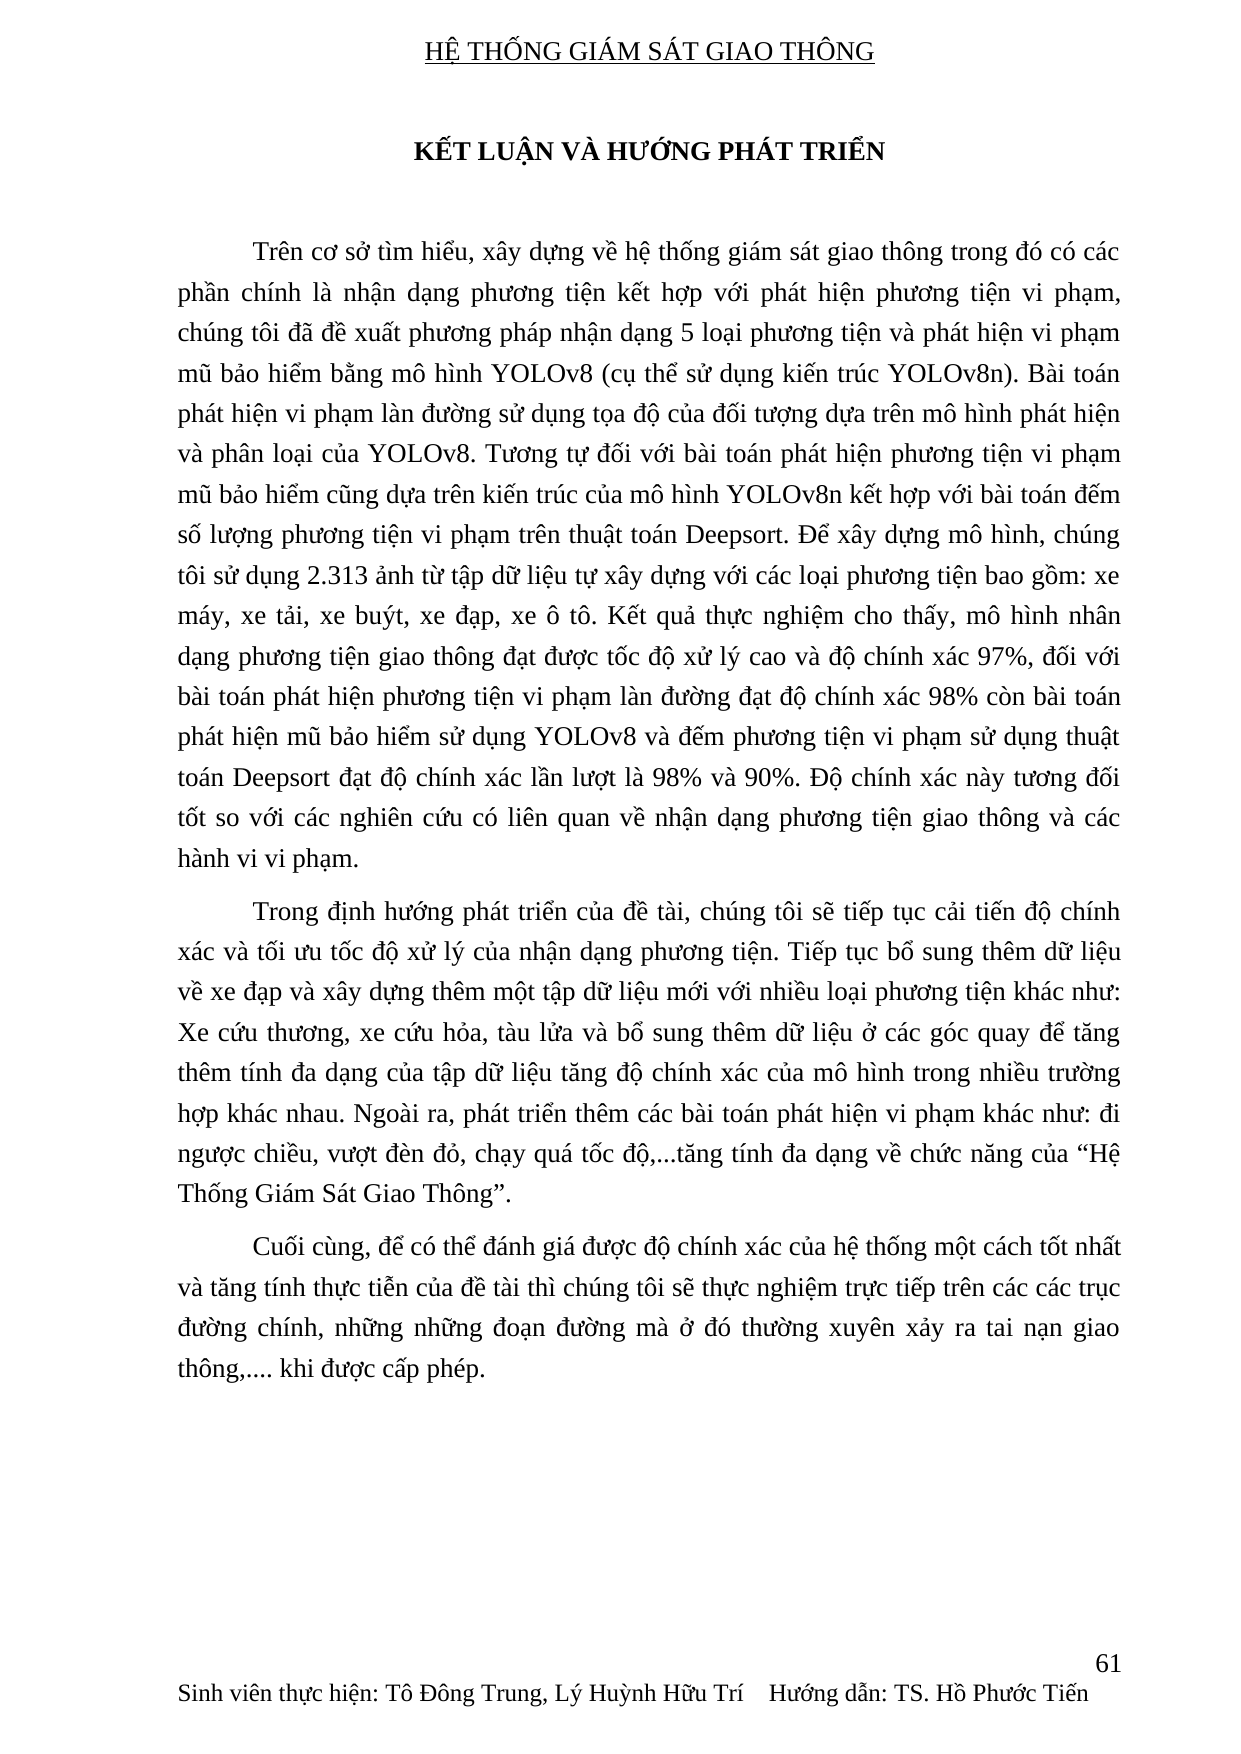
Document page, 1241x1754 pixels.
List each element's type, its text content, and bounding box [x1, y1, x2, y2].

subtitle KẾT LUẬN VÀ HƯỚNG PHÁT TRIỂN [177, 135, 1122, 166]
text Cuối cùng, để có thể đánh giá được độ chính xác của hệ thống một cách tốt nhất và tăng tính thực tiễn của đề tài thì chúng tôi sẽ thực nghiệm trực tiếp trên các các trục đường chính, những những đoạn đường mà ở đó thường xuyên xảy ra tai nạn giao thông,.... khi được cấp phép. [177, 1231, 1122, 1383]
text Trong định hướng phát triển của đề tài, chúng tôi sẽ tiếp tục cải tiến độ chính xác và tối ưu tốc độ xử lý của nhận dạng phương tiện. Tiếp tục bổ sung thêm dữ liệu về xe đạp và xây dựng thêm một tập dữ liệu mới với nhiều loại phương tiện khác như: Xe cứu thương, xe cứu hỏa, tàu lửa và bổ sung thêm dữ liệu ở các góc quay để tăng thêm tính đa dạng của tập dữ liệu tăng độ chính xác của mô hình trong nhiều trường hợp khác nhau. Ngoài ra, phát triển thêm các bài toán phát hiện vi phạm khác như: đi ngược chiều, vượt đèn đỏ, chạy quá tốc độ,...tăng tính đa dạng về chức năng của “Hệ Thống Giám Sát Giao Thông”. [177, 895, 1122, 1209]
text Trên cơ sở tìm hiểu, xây dựng về hệ thống giám sát giao thông trong đó có các phần chính là nhận dạng phương tiện kết hợp với phát hiện phương tiện vi phạm, chúng tôi đã đề xuất phương pháp nhận dạng 5 loại phương tiện và phát hiện vi phạm mũ bảo hiểm bằng mô hình YOLOv8 (cụ thể sử dụng kiến trúc YOLOv8n). Bài toán phát hiện vi phạm làn đường sử dụng tọa độ của đối tượng dựa trên mô hình phát hiện và phân loại của YOLOv8. Tương tự đối với bài toán phát hiện phương tiện vi phạm mũ bảo hiểm cũng dựa trên kiến trúc của mô hình YOLOv8n kết hợp với bài toán đếm số lượng phương tiện vi phạm trên thuật toán Deepsort. Để xây dựng mô hình, chúng tôi sử dụng 2.313 ảnh từ tập dữ liệu tự xây dựng với các loại phương tiện bao gồm: xe máy, xe tải, xe buýt, xe đạp, xe ô tô. Kết quả thực nghiệm cho thấy, mô hình nhân dạng phương tiện giao thông đạt được tốc độ xử lý cao và độ chính xác 97%, đối với bài toán phát hiện phương tiện vi phạm làn đường đạt độ chính xác 98% còn bài toán phát hiện mũ bảo hiểm sử dụng YOLOv8 và đếm phương tiện vi phạm sử dụng thuật toán Deepsort đạt độ chính xác lần lượt là 98% và 90%. Độ chính xác này tương đối tốt so với các nghiên cứu có liên quan về nhận dạng phương tiện giao thông và các hành vi vi phạm. [177, 236, 1122, 873]
